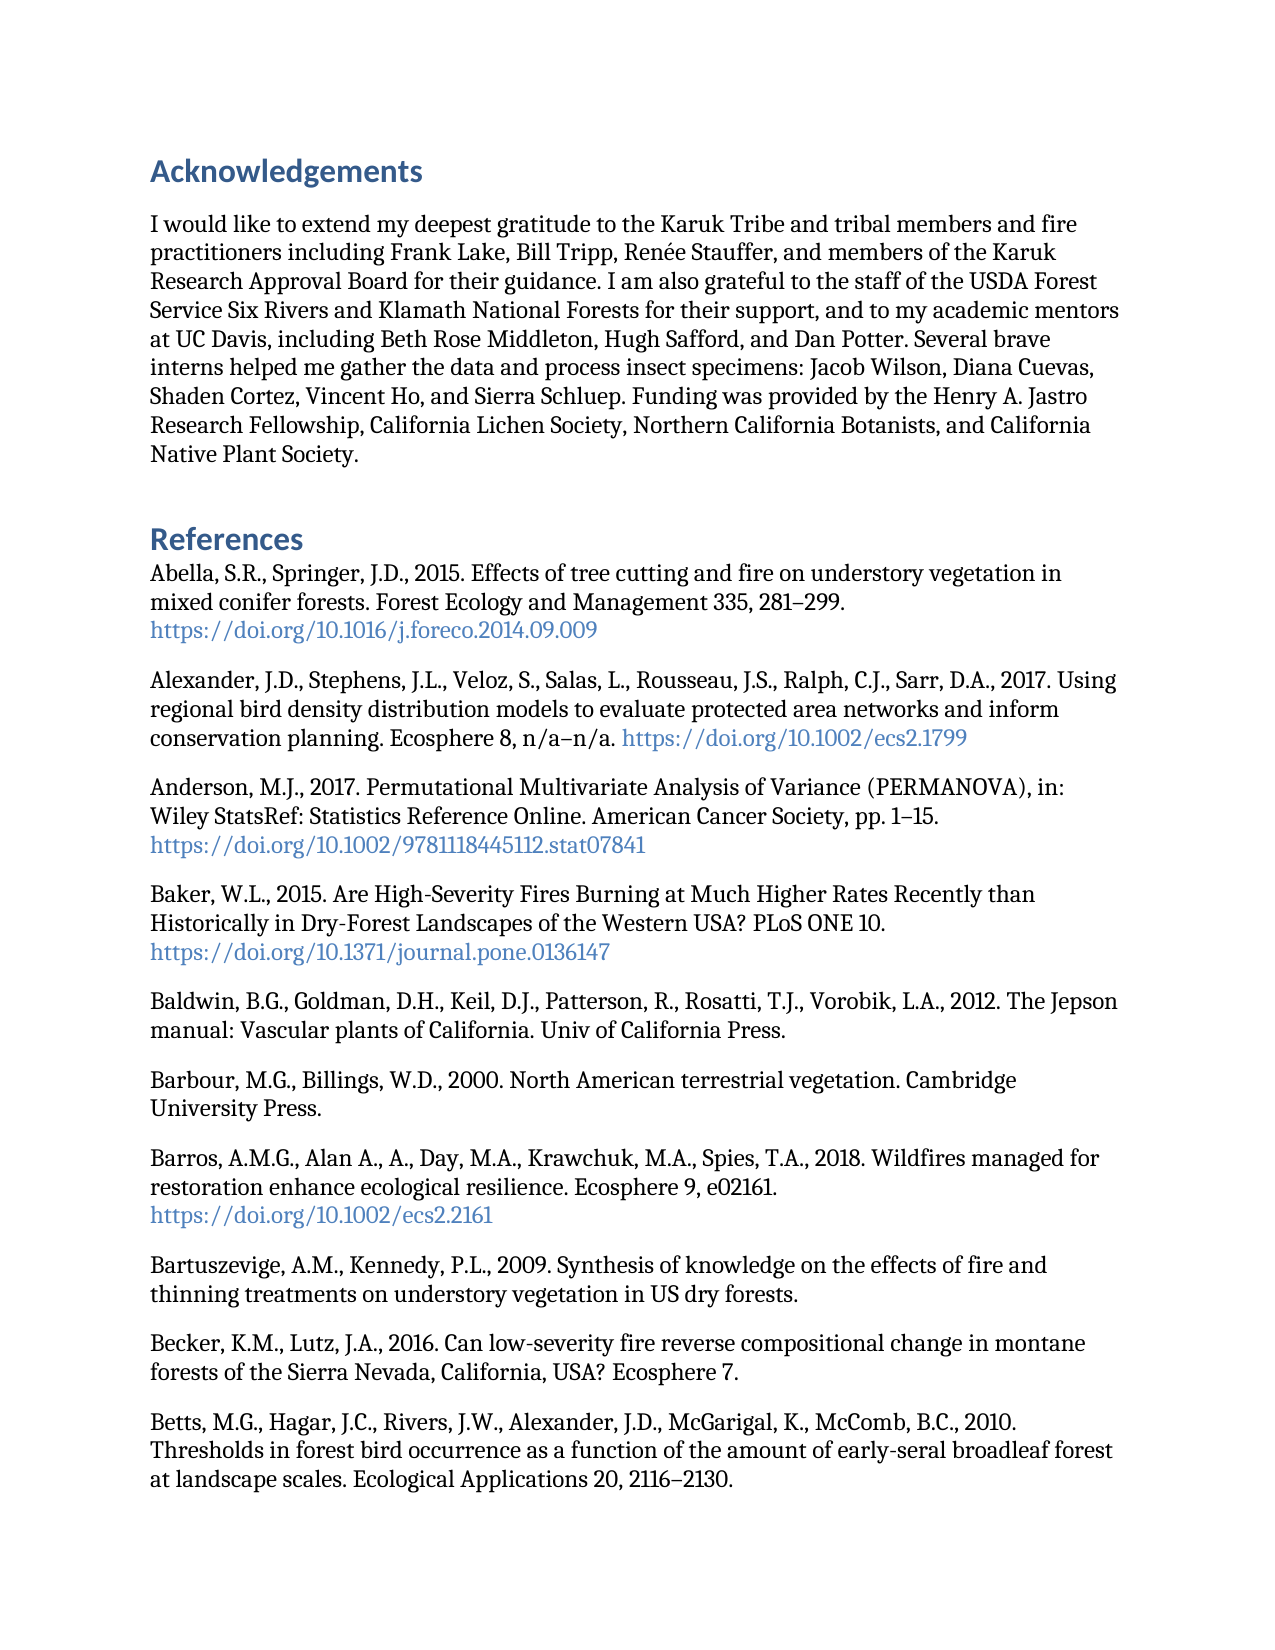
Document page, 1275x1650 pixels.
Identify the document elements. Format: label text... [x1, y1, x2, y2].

text Barros, A.M.G., Alan A., A., Day, M.A., Krawchuk, M.A., Spies, T.A., 2018. Wildfires managed for restoration enhance ecological resilience. Ecosphere 9, e02161. https://doi.org/10.1002/ecs2.2161 [150, 1144, 1125, 1230]
text I would like to extend my deepest gratitude to the Karuk Tribe and tribal members and fire practitioners including Frank Lake, Bill Tripp, Renée Stauffer, and members of the Karuk Research Approval Board for their guidance. I am also grateful to the staff of the USDA Forest Service Six Rivers and Klamath National Forests for their support, and to my academic mentors at UC Davis, including Beth Rose Middleton, Hugh Safford, and Dan Potter. Several brave interns helped me gather the data and process insect specimens: Jacob Wilson, Diana Cuevas, Shaden Cortez, Vincent Ho, and Sierra Schluep. Funding was provided by the Henry A. Jastro Research Fellowship, California Lichen Society, Northern California Botanists, and California Native Plant Society. [150, 209, 1125, 468]
text Anderson, M.J., 2017. Permutational Multivariate Analysis of Variance (PERMANOVA), in: Wiley StatsRef: Statistics Reference Online. American Cancer Society, pp. 1–15. https://doi.org/10.1002/9781118445112.stat07841 [150, 773, 1125, 859]
subtitle References [150, 518, 1125, 559]
text Baldwin, B.G., Goldman, D.H., Keil, D.J., Patterson, R., Rosatti, T.J., Vorobik, L.A., 2012. The Jepson manual: Vascular plants of California. Univ of California Press. [150, 987, 1125, 1045]
text Becker, K.M., Lutz, J.A., 2016. Can low-severity fire reverse compositional change in montane forests of the Sierra Nevada, California, USA? Ecosphere 7. [150, 1329, 1125, 1387]
text Baker, W.L., 2015. Are High-Severity Fires Burning at Much Higher Rates Recently than Historically in Dry-Forest Landscapes of the Western USA? PLoS ONE 10. https://doi.org/10.1371/journal.pone.0136147 [150, 880, 1125, 966]
text Barbour, M.G., Billings, W.D., 2000. North American terrestrial vegetation. Cambridge University Press. [150, 1066, 1125, 1123]
text Bartuszevige, A.M., Kennedy, P.L., 2009. Synthesis of knowledge on the effects of fire and thinning treatments on understory vegetation in US dry forests. [150, 1251, 1125, 1308]
text Abella, S.R., Springer, J.D., 2015. Effects of tree cutting and fire on understory vegetation in mixed conifer forests. Forest Ecology and Management 335, 281–299. https://doi.org/10.1016/j.foreco.2014.09.009 [150, 559, 1125, 645]
text Betts, M.G., Hagar, J.C., Rivers, J.W., Alexander, J.D., McGarigal, K., McComb, B.C., 2010. Thresholds in forest bird occurrence as a function of the amount of early-seral broadleaf forest at landscape scales. Ecological Applications 20, 2116–2130. [150, 1408, 1125, 1494]
subtitle Acknowledgements [150, 150, 1125, 191]
text Alexander, J.D., Stephens, J.L., Veloz, S., Salas, L., Rousseau, J.S., Ralph, C.J., Sarr, D.A., 2017. Using regional bird density distribution models to evaluate protected area networks and inform conservation planning. Ecosphere 8, n/a–n/a. https://doi.org/10.1002/ecs2.1799 [150, 666, 1125, 752]
